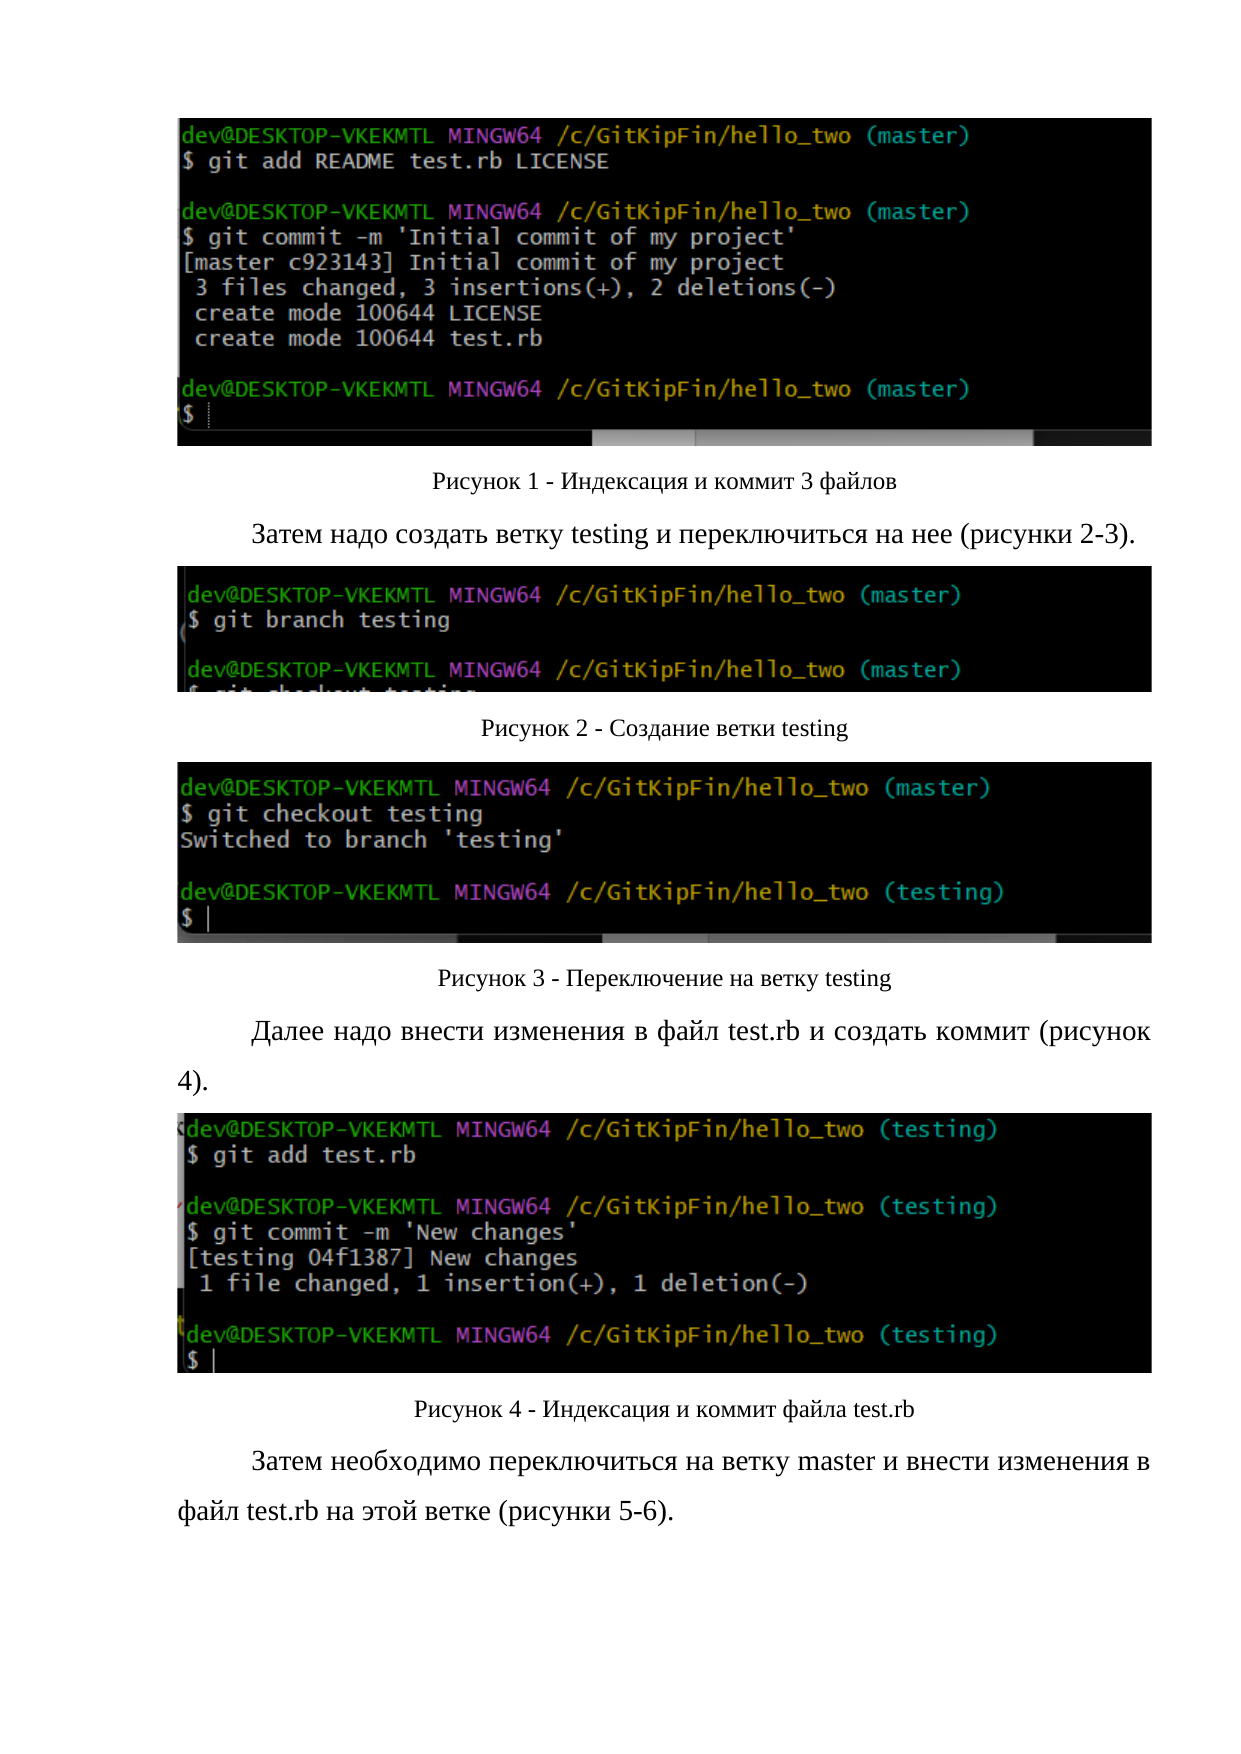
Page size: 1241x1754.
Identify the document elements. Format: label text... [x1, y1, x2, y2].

text Рисунок 2 - Создание ветки testing [177, 713, 1152, 741]
text Рисунок 1 - Индексация и коммит 3 файлов [177, 466, 1152, 495]
picture [177, 118, 1152, 446]
text Далее надо внести изменения в файл test.rb и создать коммит (рисунок 4). [177, 1013, 1152, 1097]
text Рисунок 4 - Индексация и коммит файла test.rb [177, 1394, 1152, 1422]
picture [177, 1113, 1152, 1373]
text Затем надо создать ветку testing и переключиться на нее (рисунки 2-3). [177, 516, 1152, 549]
picture [177, 566, 1152, 692]
text Затем необходимо переключиться на ветку master и внести изменения в файл test.rb на этой ветке (рисунки 5-6). [177, 1443, 1152, 1527]
text Рисунок 3 - Переключение на ветку testing [177, 963, 1152, 992]
picture [177, 762, 1152, 943]
